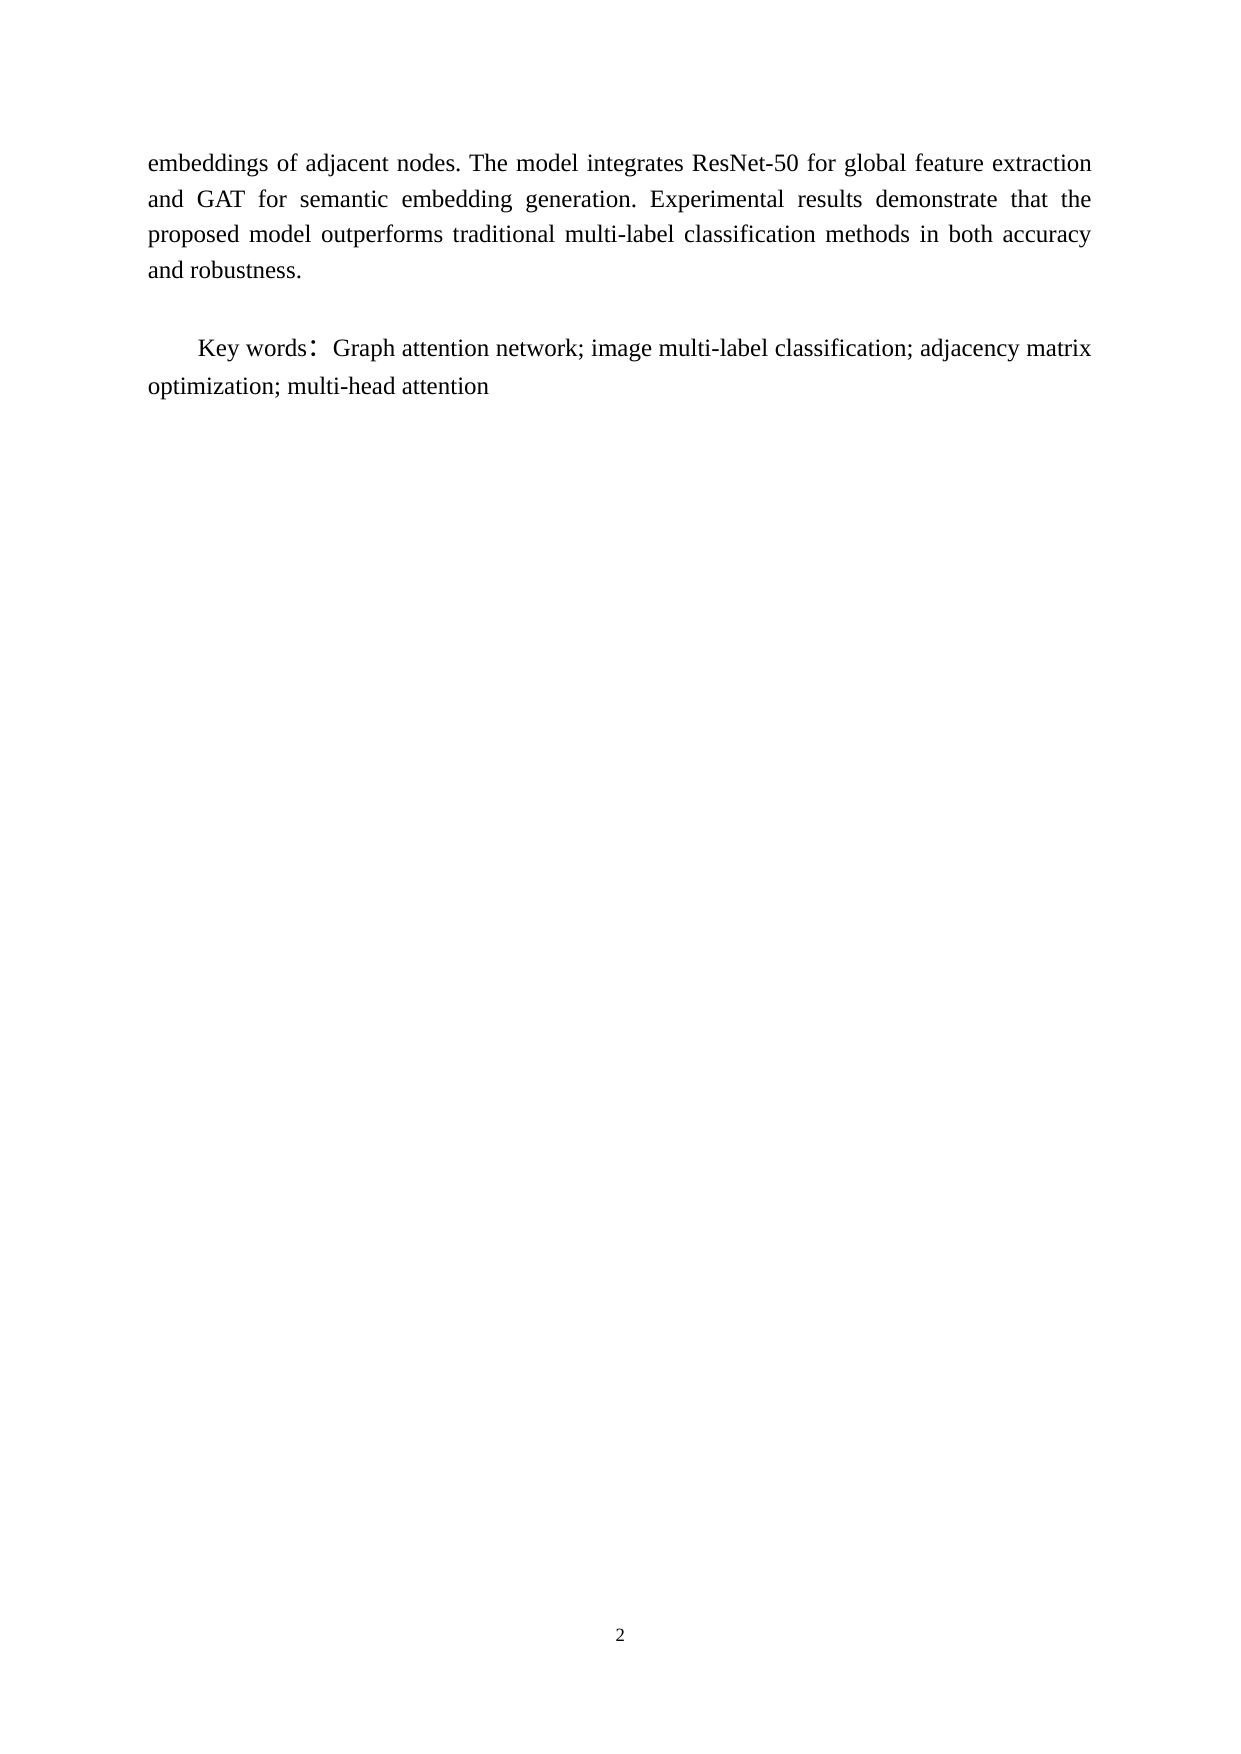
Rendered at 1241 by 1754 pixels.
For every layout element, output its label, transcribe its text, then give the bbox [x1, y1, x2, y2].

text Key words：Graph attention network; image multi-label classification; adjacency matrix optimization; multi-head attention [148, 327, 1092, 399]
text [148, 148, 1092, 284]
